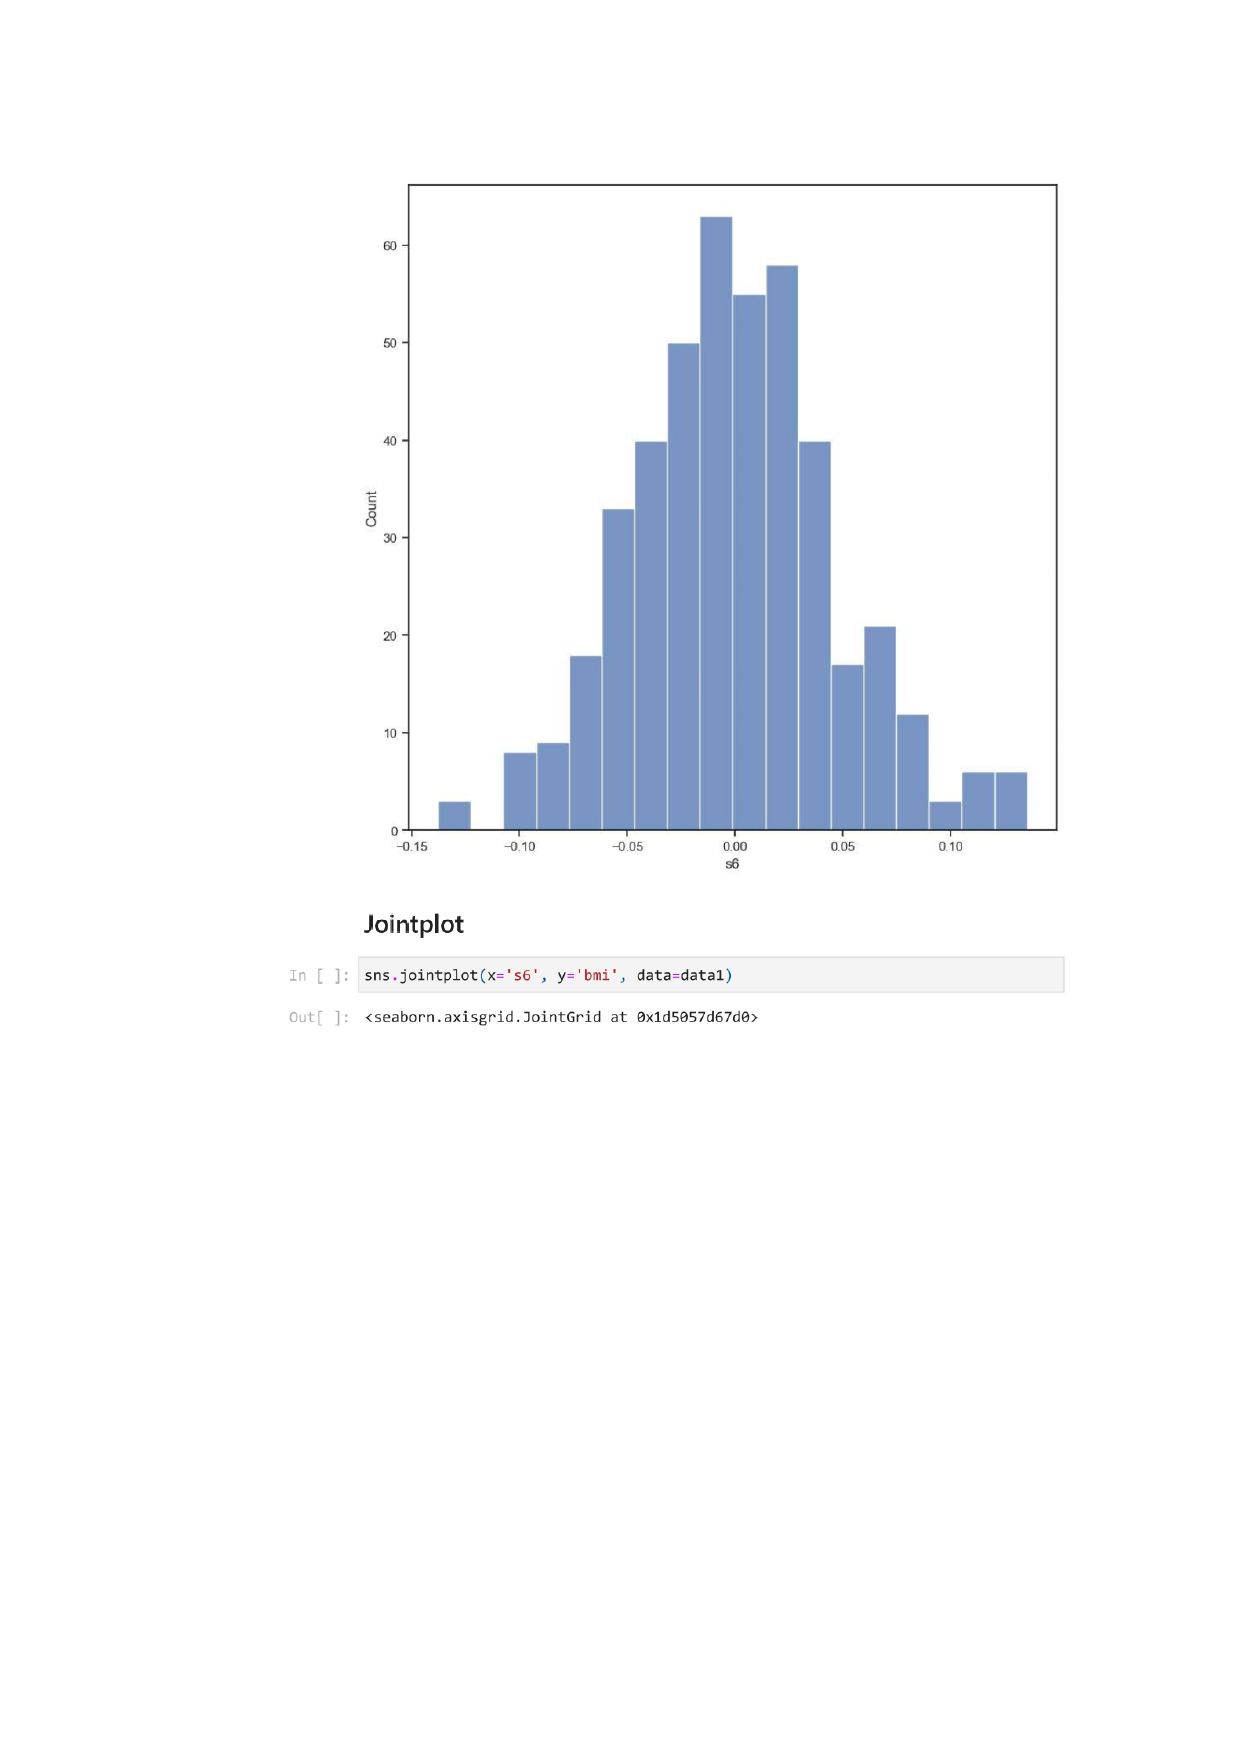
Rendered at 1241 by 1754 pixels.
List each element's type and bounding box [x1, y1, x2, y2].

picture [177, 118, 1150, 1495]
